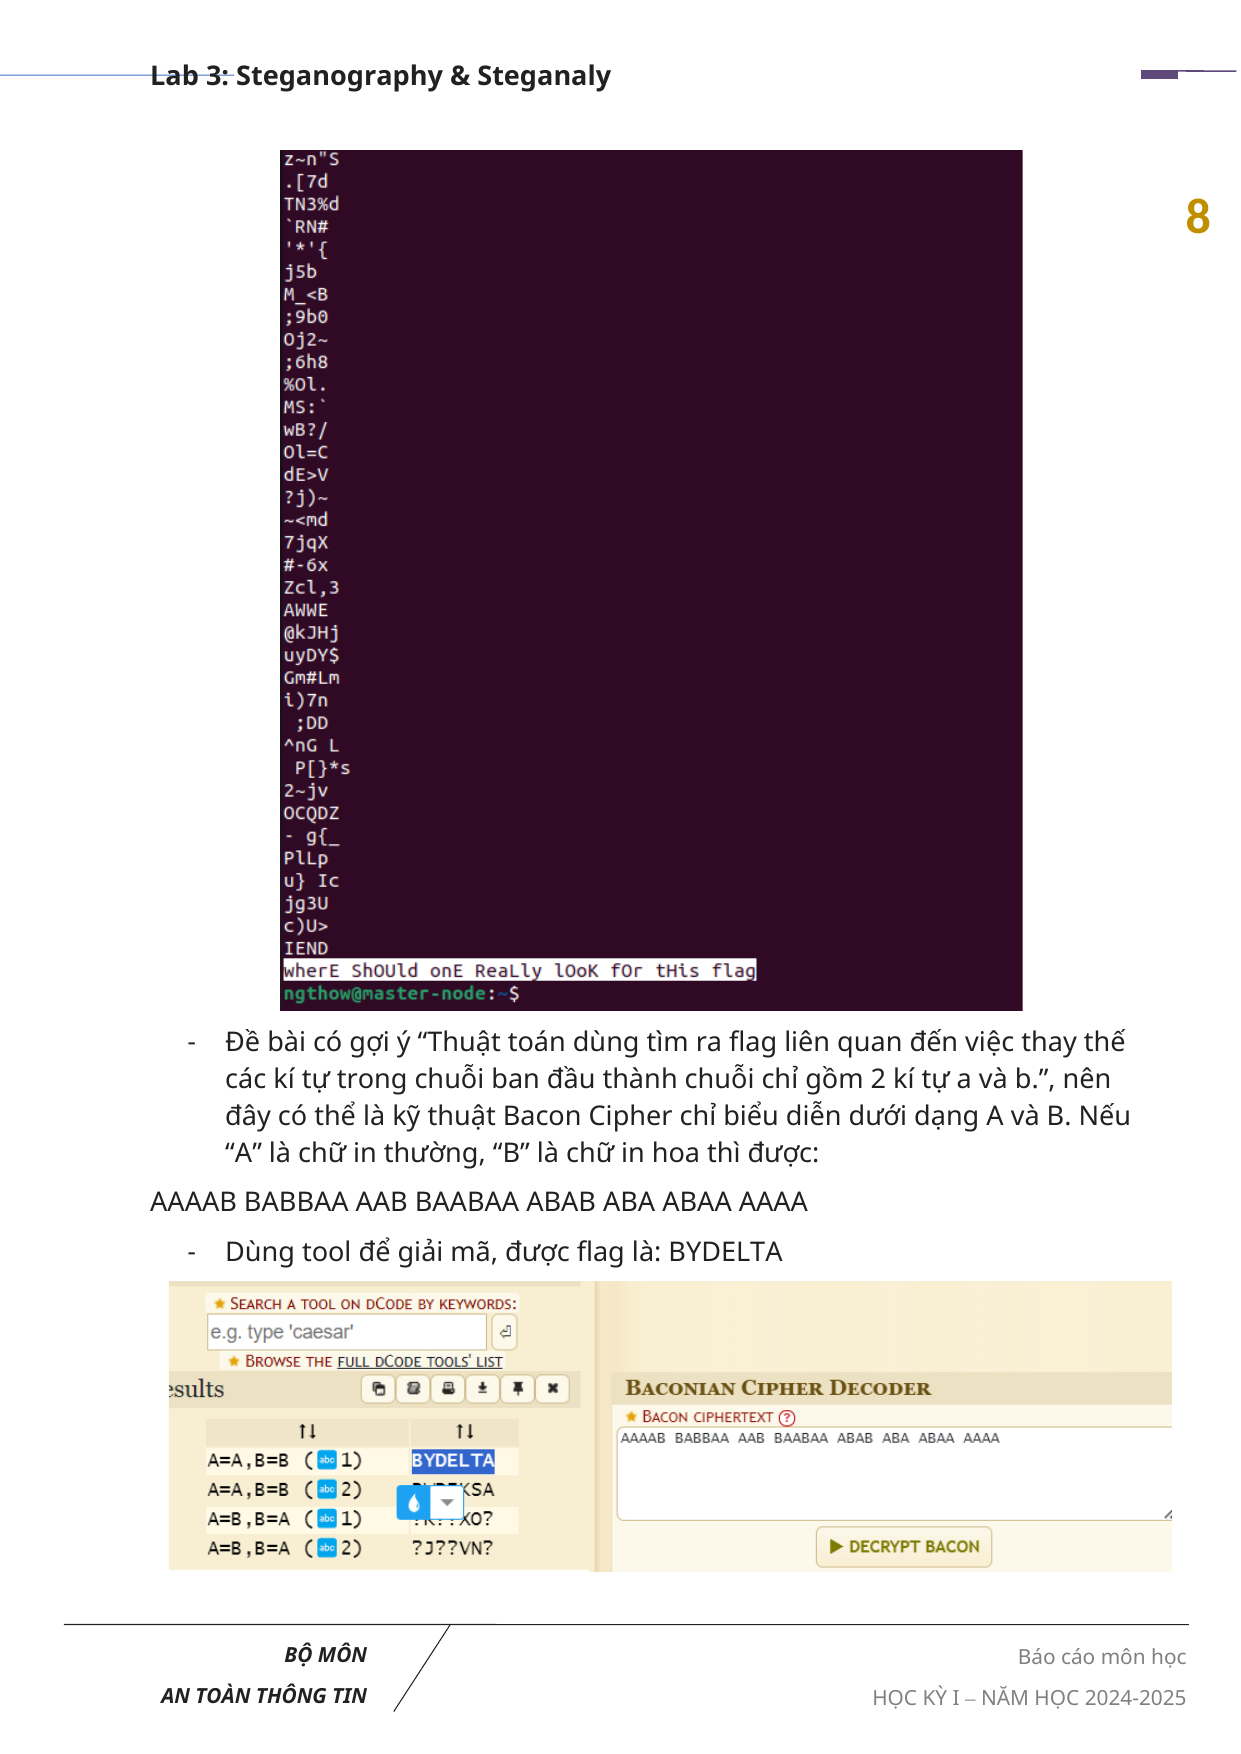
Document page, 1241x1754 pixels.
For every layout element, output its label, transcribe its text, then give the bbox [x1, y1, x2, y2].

list Dùng tool để giải mã, được flag là: BYDELTA [187, 1232, 1153, 1269]
text AAAAB BABBAA AAB BAABAA ABAB ABA ABAA AAAA [150, 1183, 1153, 1219]
list Đề bài có gợi ý “Thuật toán dùng tìm ra flag liên quan đến việc thay thế các kí tự trong chuỗi ban đầu thành chuỗi chỉ gồm 2 kí tự a và b.”, nên đây có thể là kỹ thuật Bacon Cipher chỉ biểu diễn dưới dạng A và B. Nếu “A” là chữ in thường, “B” là chữ in hoa thì được: [187, 1023, 1153, 1170]
